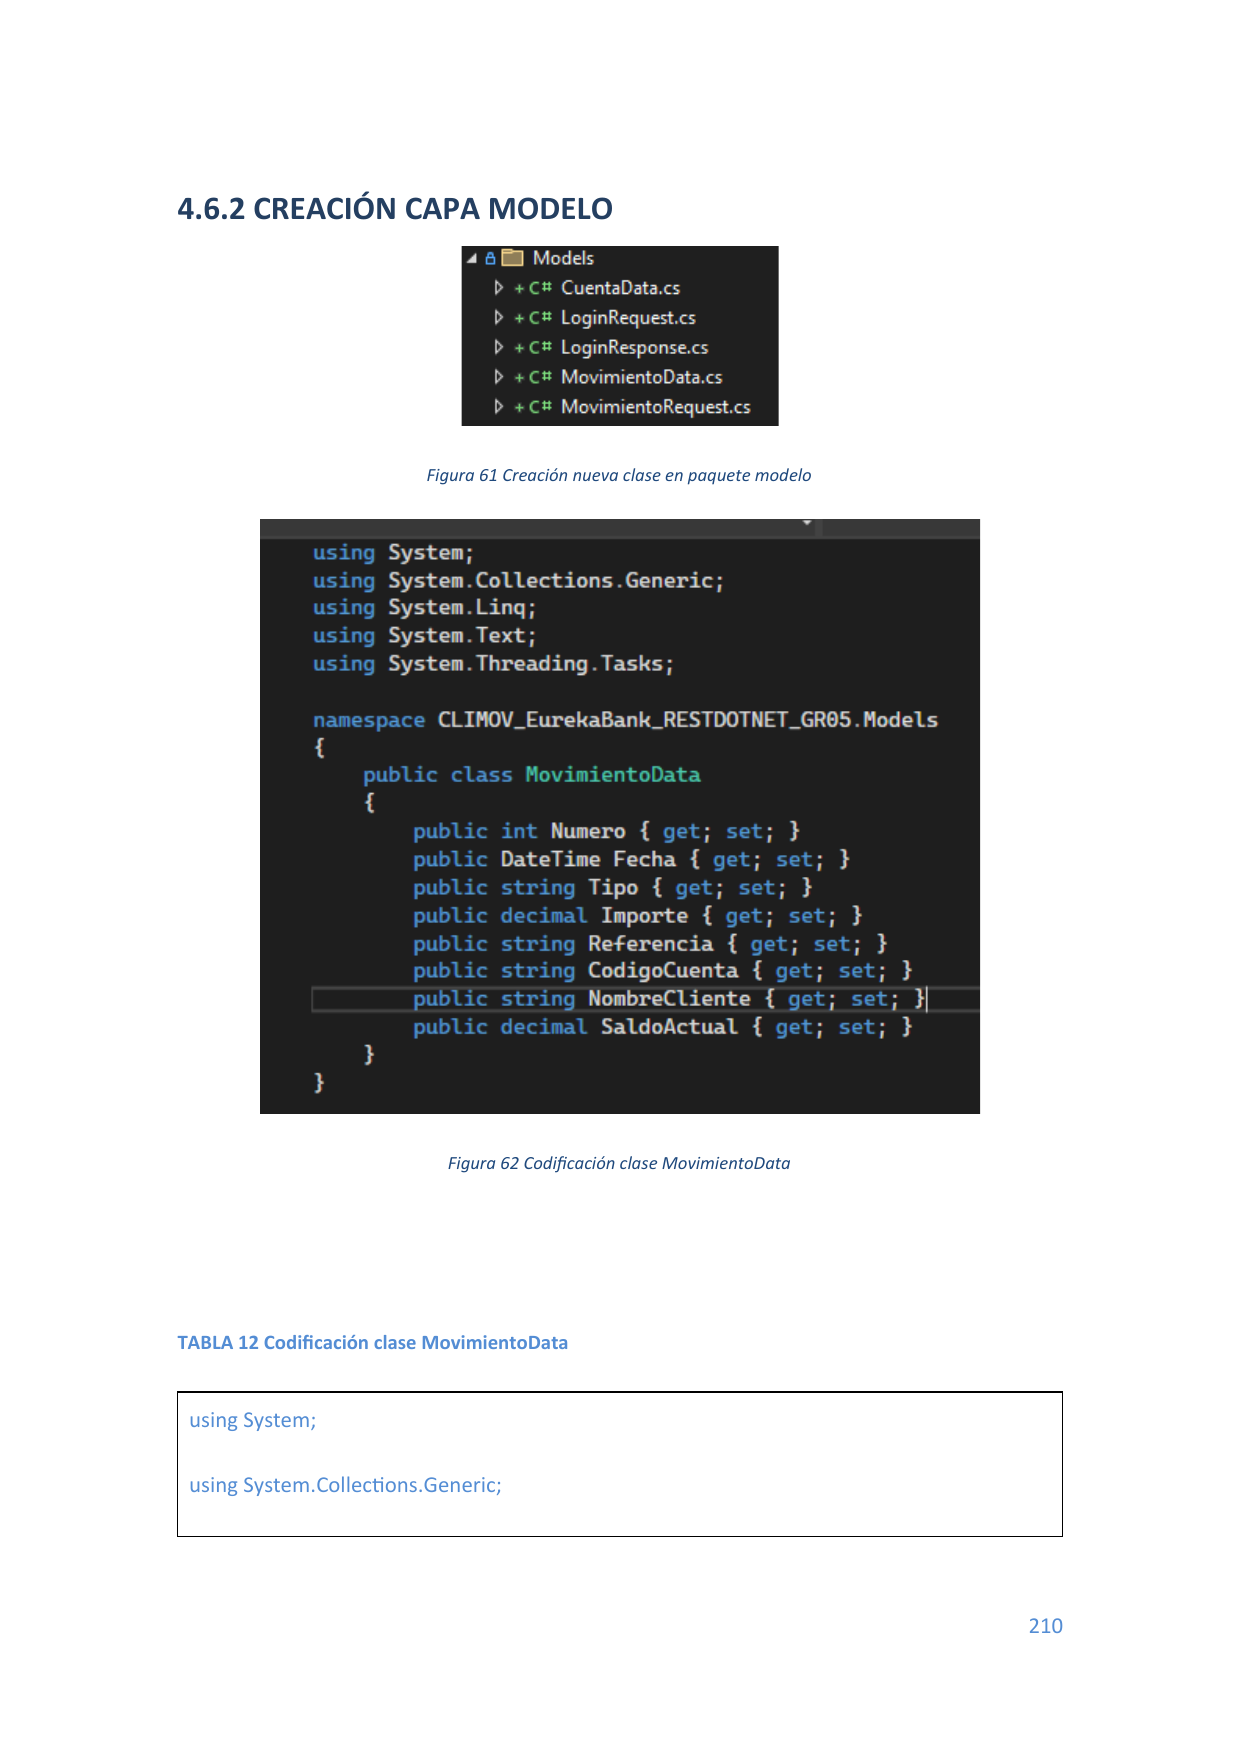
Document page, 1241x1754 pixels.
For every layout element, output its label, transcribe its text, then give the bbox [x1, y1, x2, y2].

picture [461, 246, 779, 426]
text Figura 62 Codificación clase MovimientoData [177, 1151, 1063, 1174]
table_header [178, 1393, 1062, 1536]
subtitle 4.6.2 CREACIÓN CAPA MODELO [177, 187, 1063, 228]
picture [260, 519, 981, 1114]
text Figura 61 Creación nueva clase en paquete modelo [177, 463, 1063, 486]
text TABLA 12 Codificación clase MovimientoData [177, 1329, 1063, 1354]
